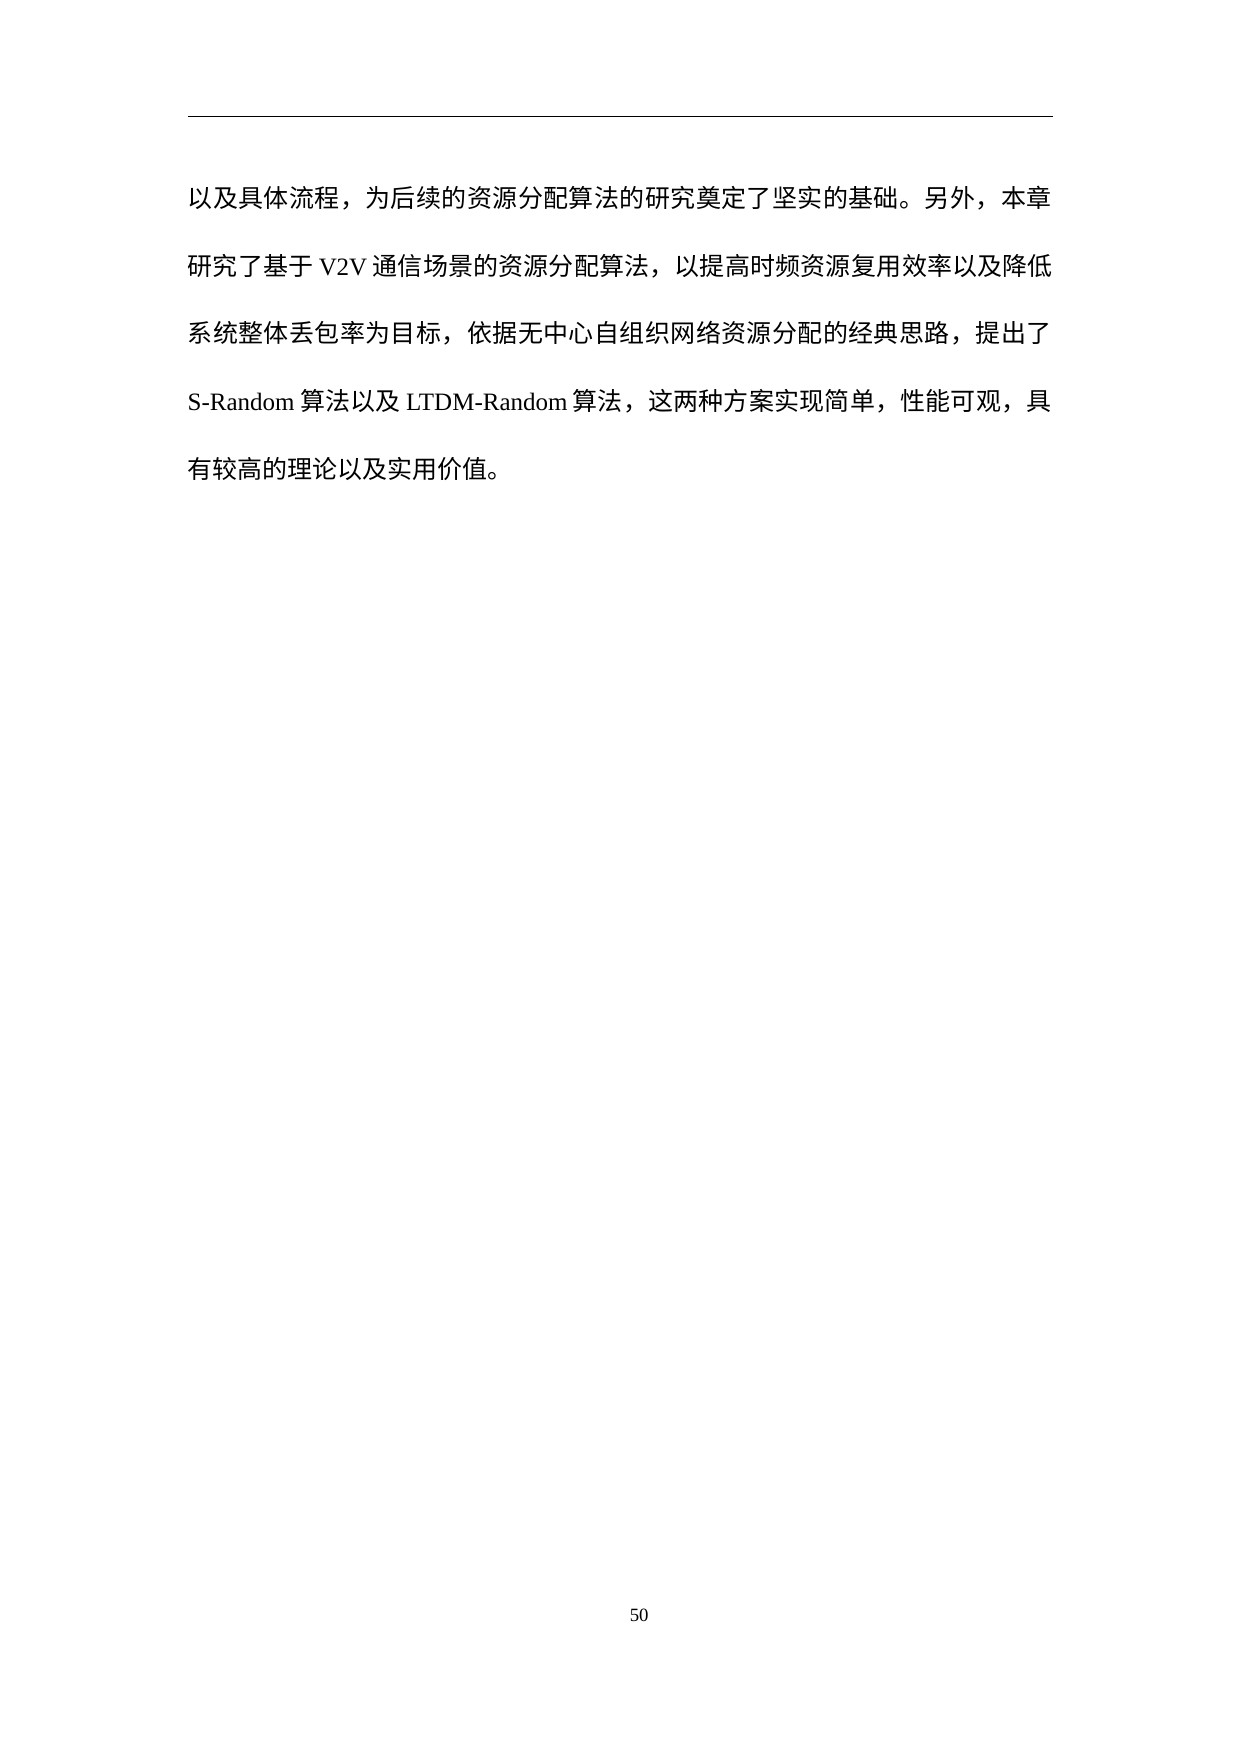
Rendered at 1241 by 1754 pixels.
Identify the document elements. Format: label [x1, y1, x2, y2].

text [187, 162, 1053, 502]
